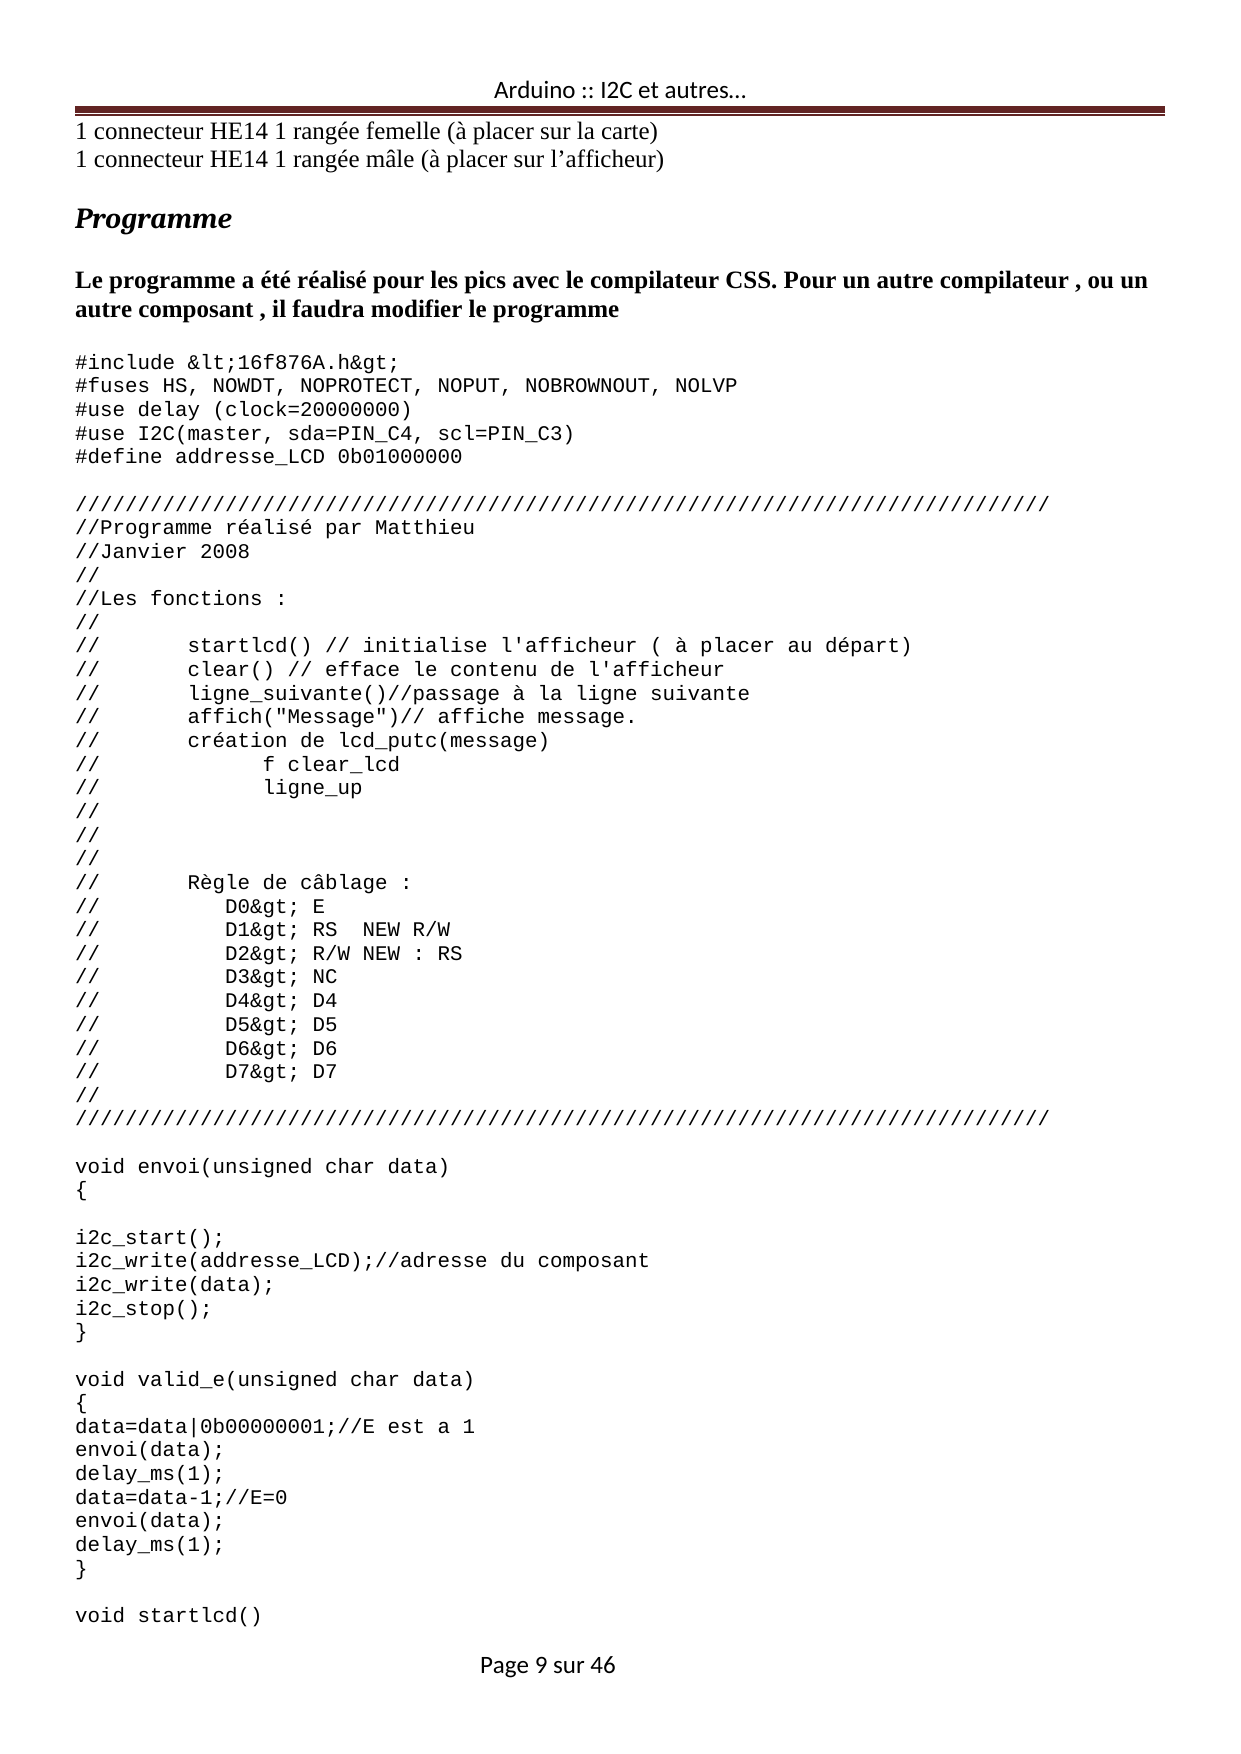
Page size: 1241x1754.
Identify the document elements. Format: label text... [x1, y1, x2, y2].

text delay_ms(1); [75, 1534, 1165, 1558]
text //Les fonctions : [75, 588, 1165, 612]
text { [75, 1179, 1165, 1203]
text // D4&gt; D4 [75, 990, 1165, 1014]
text // ligne_suivante()//passage à la ligne suivante [75, 683, 1165, 706]
text // D0&gt; E [75, 896, 1165, 919]
text i2c_write(addresse_LCD);//adresse du composant [75, 1250, 1165, 1274]
text ////////////////////////////////////////////////////////////////////////////// [75, 494, 1165, 517]
text #use I2C(master, sda=PIN_C4, scl=PIN_C3) [75, 423, 1165, 446]
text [75, 116, 1165, 173]
text ////////////////////////////////////////////////////////////////////////////// [75, 1108, 1165, 1132]
text // [75, 848, 1165, 872]
text // D6&gt; D6 [75, 1037, 1165, 1061]
text // D7&gt; D7 [75, 1061, 1165, 1085]
text void valid_e(unsigned char data) [75, 1368, 1165, 1392]
text // [75, 564, 1165, 588]
subtitle Programme [75, 202, 1165, 236]
text Le programme a été réalisé pour les pics avec le compilateur CSS. Pour un autre compilateur , ou un autre composant , il faudra modifier le programme [75, 265, 1165, 323]
text //Programme réalisé par Matthieu [75, 517, 1165, 541]
text // D2&gt; R/W NEW : RS [75, 943, 1165, 967]
text envoi(data); [75, 1510, 1165, 1534]
text // f clear_lcd [75, 754, 1165, 777]
text // création de lcd_putc(message) [75, 730, 1165, 754]
text envoi(data); [75, 1439, 1165, 1463]
text #include &lt;16f876A.h&gt; [75, 352, 1165, 375]
text // startlcd() // initialise l'afficheur ( à placer au départ) [75, 636, 1165, 659]
text // affich("Message")// affiche message. [75, 706, 1165, 730]
text } [75, 1558, 1165, 1581]
text void envoi(unsigned char data) [75, 1156, 1165, 1179]
text // Règle de câblage : [75, 872, 1165, 896]
text { [75, 1392, 1165, 1416]
text void startlcd() [75, 1605, 1165, 1629]
text // ligne_up [75, 777, 1165, 801]
text i2c_stop(); [75, 1298, 1165, 1321]
text data=data-1;//E=0 [75, 1487, 1165, 1510]
text // [75, 801, 1165, 825]
text #use delay (clock=20000000) [75, 399, 1165, 423]
text i2c_start(); [75, 1227, 1165, 1250]
text // D5&gt; D5 [75, 1014, 1165, 1037]
text // D3&gt; NC [75, 967, 1165, 990]
text delay_ms(1); [75, 1463, 1165, 1487]
text // D1&gt; RS NEW R/W [75, 919, 1165, 943]
text // [75, 825, 1165, 848]
text // clear() // efface le contenu de l'afficheur [75, 659, 1165, 683]
text #fuses HS, NOWDT, NOPROTECT, NOPUT, NOBROWNOUT, NOLVP [75, 375, 1165, 399]
text } [75, 1321, 1165, 1345]
text // [75, 612, 1165, 636]
text data=data|0b00000001;//E est a 1 [75, 1416, 1165, 1439]
text //Janvier 2008 [75, 541, 1165, 564]
text // [75, 1085, 1165, 1108]
text #define addresse_LCD 0b01000000 [75, 446, 1165, 470]
text i2c_write(data); [75, 1274, 1165, 1298]
